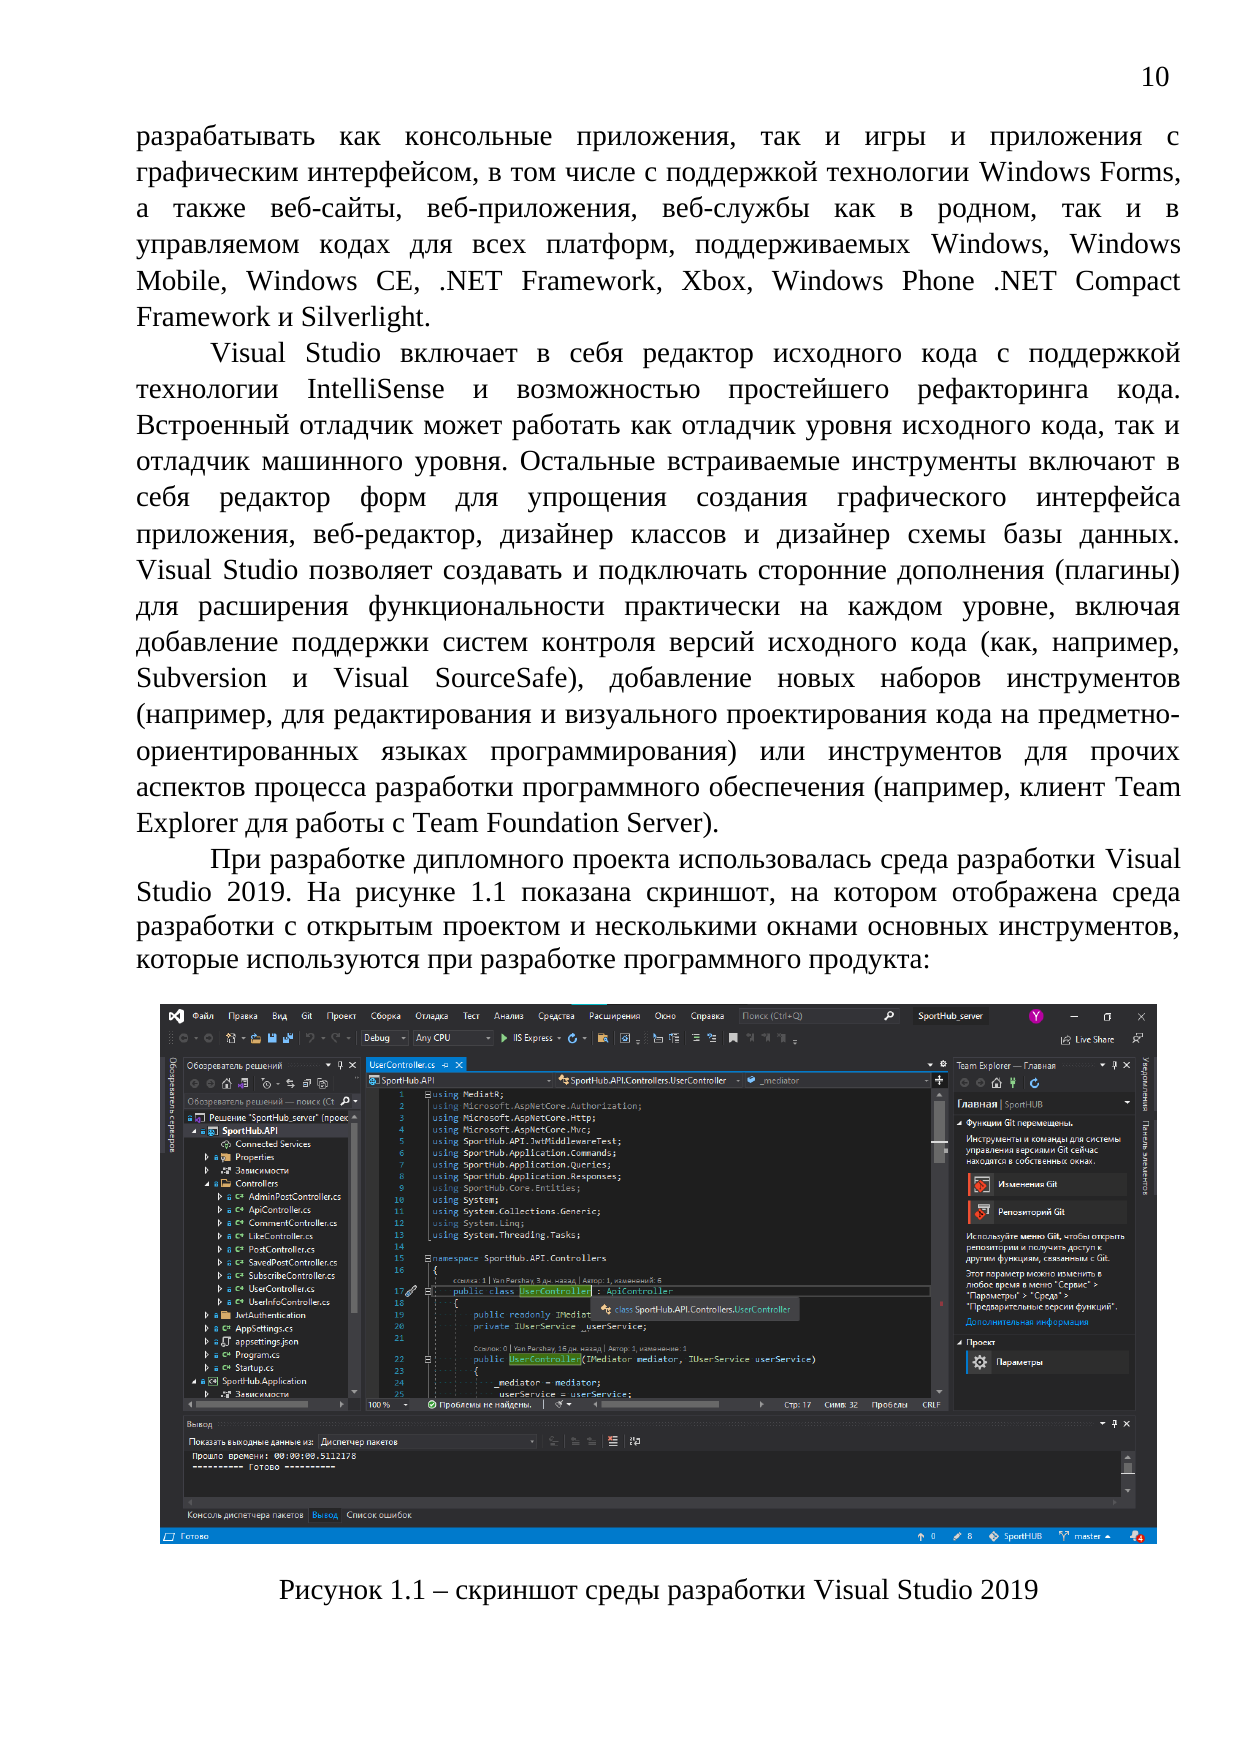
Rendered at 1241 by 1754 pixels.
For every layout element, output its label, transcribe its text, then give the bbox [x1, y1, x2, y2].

text Visual Studio включает в себя редактор исходного кода с поддержкой технологии IntelliSense и возможностью простейшего рефакторинга кода. Встроенный отладчик может работать как отладчик уровня исходного кода, так и отладчик машинного уровня. Остальные встраиваемые инструменты включают в себя редактор форм для упрощения создания графического интерфейса приложения, веб-редактор, дизайнер классов и дизайнер схемы базы данных. Visual Studio позволяет создавать и подключать сторонние дополнения (плагины) для расширения функциональности практически на каждом уровне, включая добавление поддержки систем контроля версий исходного кода (как, например, Subversion и Visual SourceSafe), добавление новых наборов инструментов (например, для редактирования и визуального проектирования кода на предметно-ориентированных языках программирования) или инструментов для прочих аспектов процесса разработки программного обеспечения (например, клиент Team Explorer для работы с Team Foundation Server). [136, 335, 1181, 838]
picture [160, 1004, 1157, 1544]
text При разработке дипломного проекта использовалась среда разработки Visual Studio 2019. На рисунке 1.1 показана скриншот, на котором отображена среда разработки с открытым проектом и несколькими окнами основных инструментов, которые используются при разработке программного продукта: [136, 841, 1181, 975]
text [136, 118, 1181, 332]
text Рисунок 1.1 – скриншот среды разработки Visual Studio 2019 [136, 1572, 1181, 1606]
